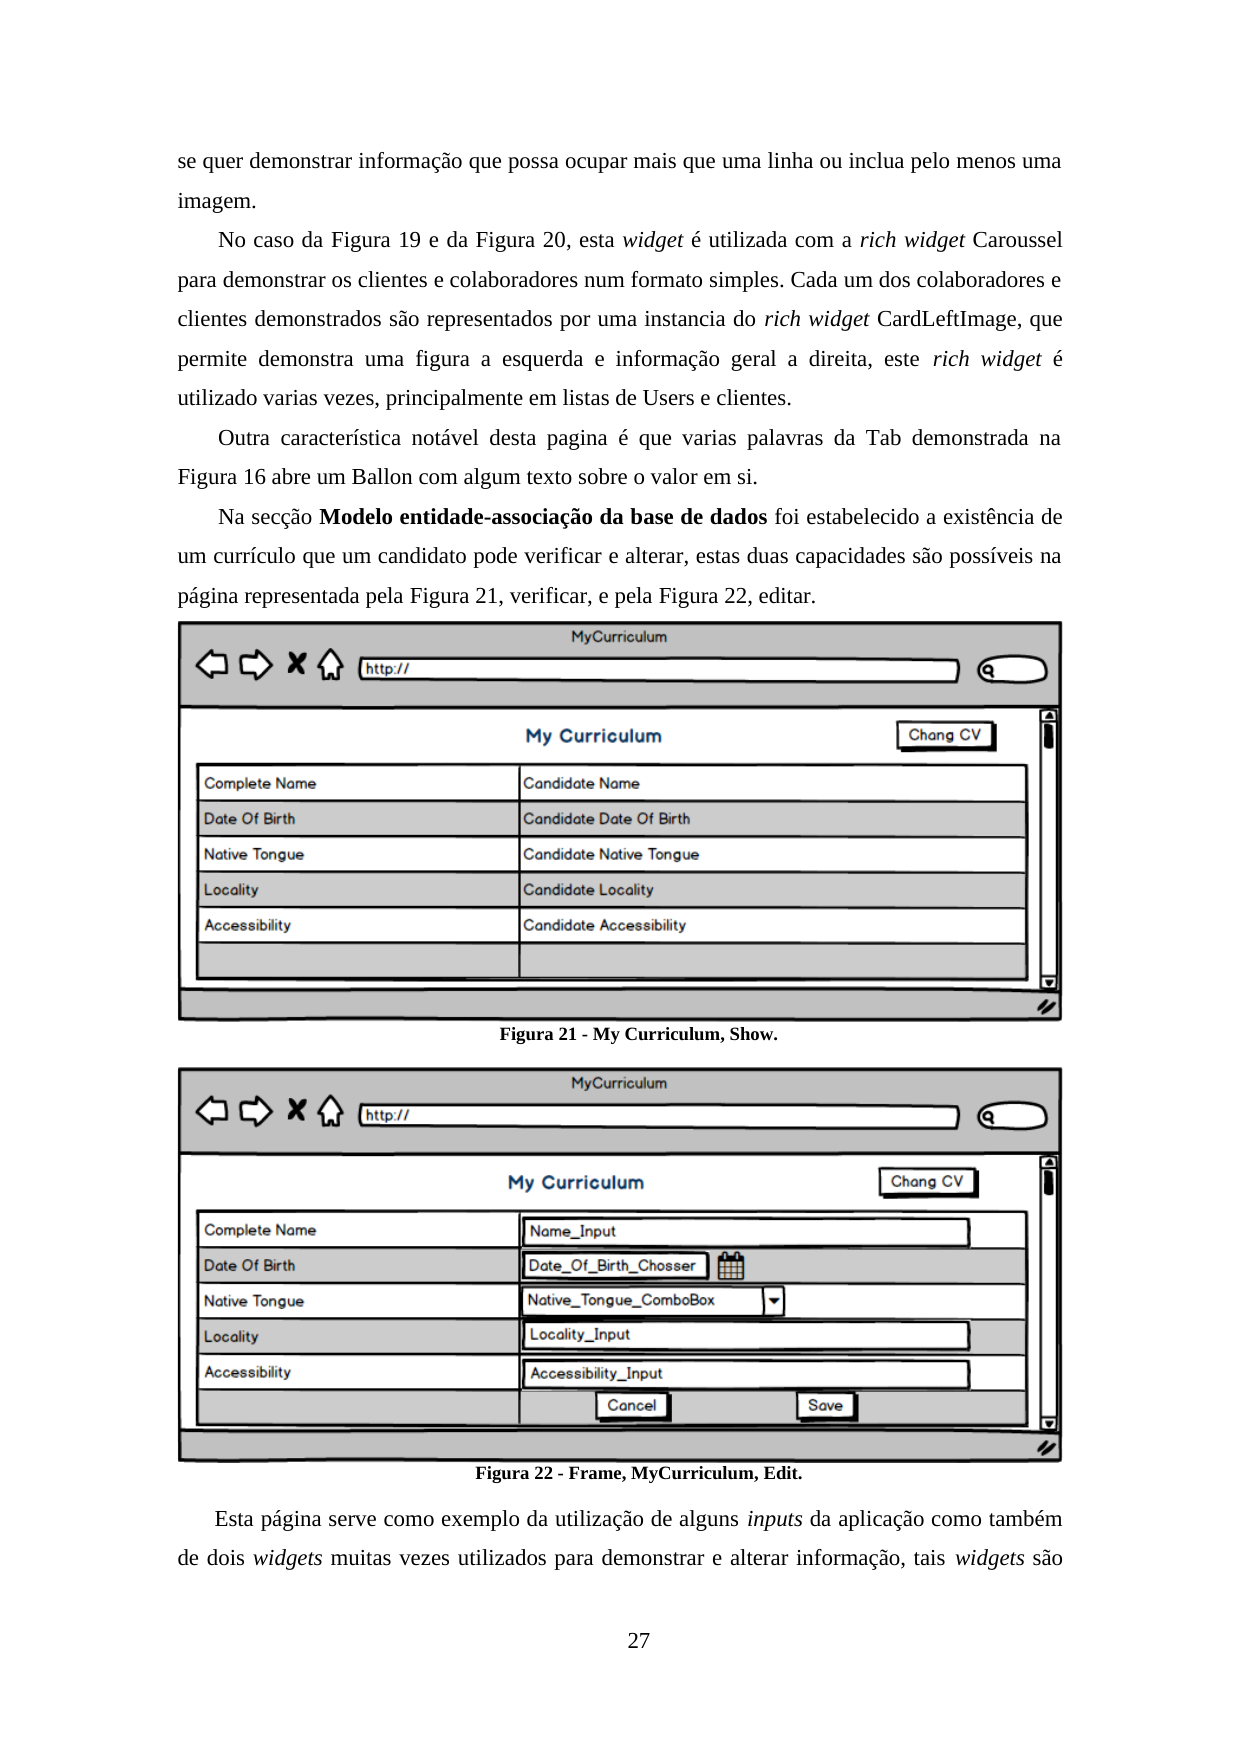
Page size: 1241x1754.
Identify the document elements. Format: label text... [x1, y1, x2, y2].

text Outra característica notável desta pagina é que varias palavras da Tab demonstrada na Figura 16 abre um Ballon com algum texto sobre o valor em si. [177, 424, 1063, 490]
text No caso da Figura 19 e da Figura 20, esta widget é utilizada com a rich widget Caroussel para demonstrar os clientes e colaboradores num formato simples. Cada um dos colaboradores e clientes demonstrados são representados por uma instancia do rich widget CardLeftImage, que permite demonstra uma figura a esquerda e informação geral a direita, este rich widget é utilizado varias vezes, principalmente em listas de Users e clientes. [177, 227, 1063, 411]
text Na secção Modelo entidade-associação da base de dados foi estabelecido a existência de um currículo que um candidato pode verificar e alterar, estas duas capacidades são possíveis na página representada pela Figura 21, verificar, e pela Figura 22, editar. [177, 503, 1063, 608]
picture [177, 621, 1063, 1023]
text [177, 1504, 1063, 1570]
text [177, 148, 1063, 213]
picture [177, 1065, 1063, 1463]
